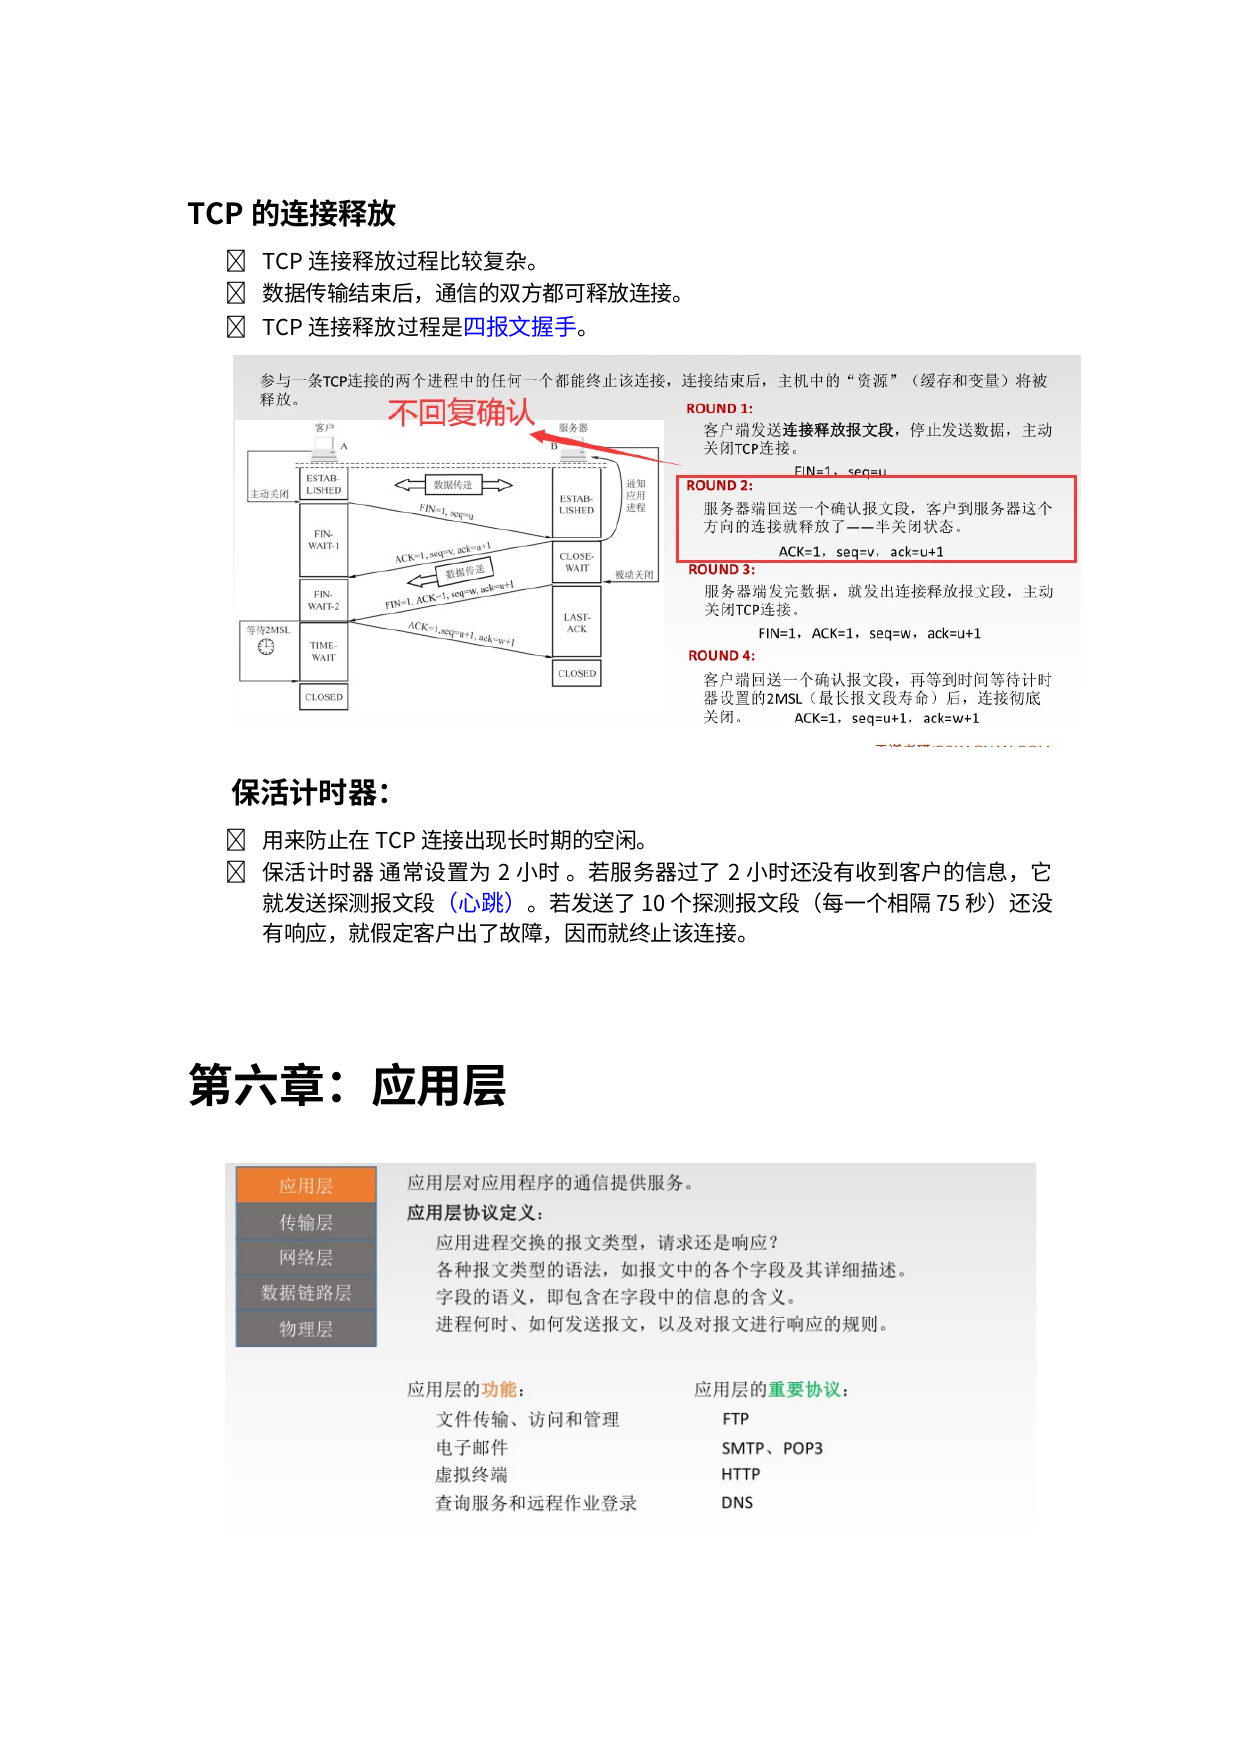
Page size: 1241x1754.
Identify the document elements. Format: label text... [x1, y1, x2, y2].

list TCP 连接释放过程比较复杂。 [225, 243, 1240, 276]
picture [225, 1163, 1037, 1532]
picture [233, 355, 1081, 747]
text TCP 的连接释放 [187, 190, 1240, 233]
list 保活计时器 通常设置为 2 小时 。若服务器过了 2 小时还没有收到客户的信息，它就发送探测报文段（心跳）。若发送了 10 个探测报文段（每一个相隔 75 秒）还没有响应，就假定客户出了故障，因而就终止该连接。 [225, 856, 1054, 948]
subtitle 保活计时器： [231, 770, 1240, 812]
subtitle 第六章：应用层 [187, 1049, 1240, 1115]
list 数据传输结束后，通信的双方都可释放连接。 [225, 276, 1240, 308]
list 用来防止在 TCP 连接出现长时期的空闲。 [225, 823, 1240, 855]
list TCP 连接释放过程是四报文握手。 [225, 308, 1240, 342]
